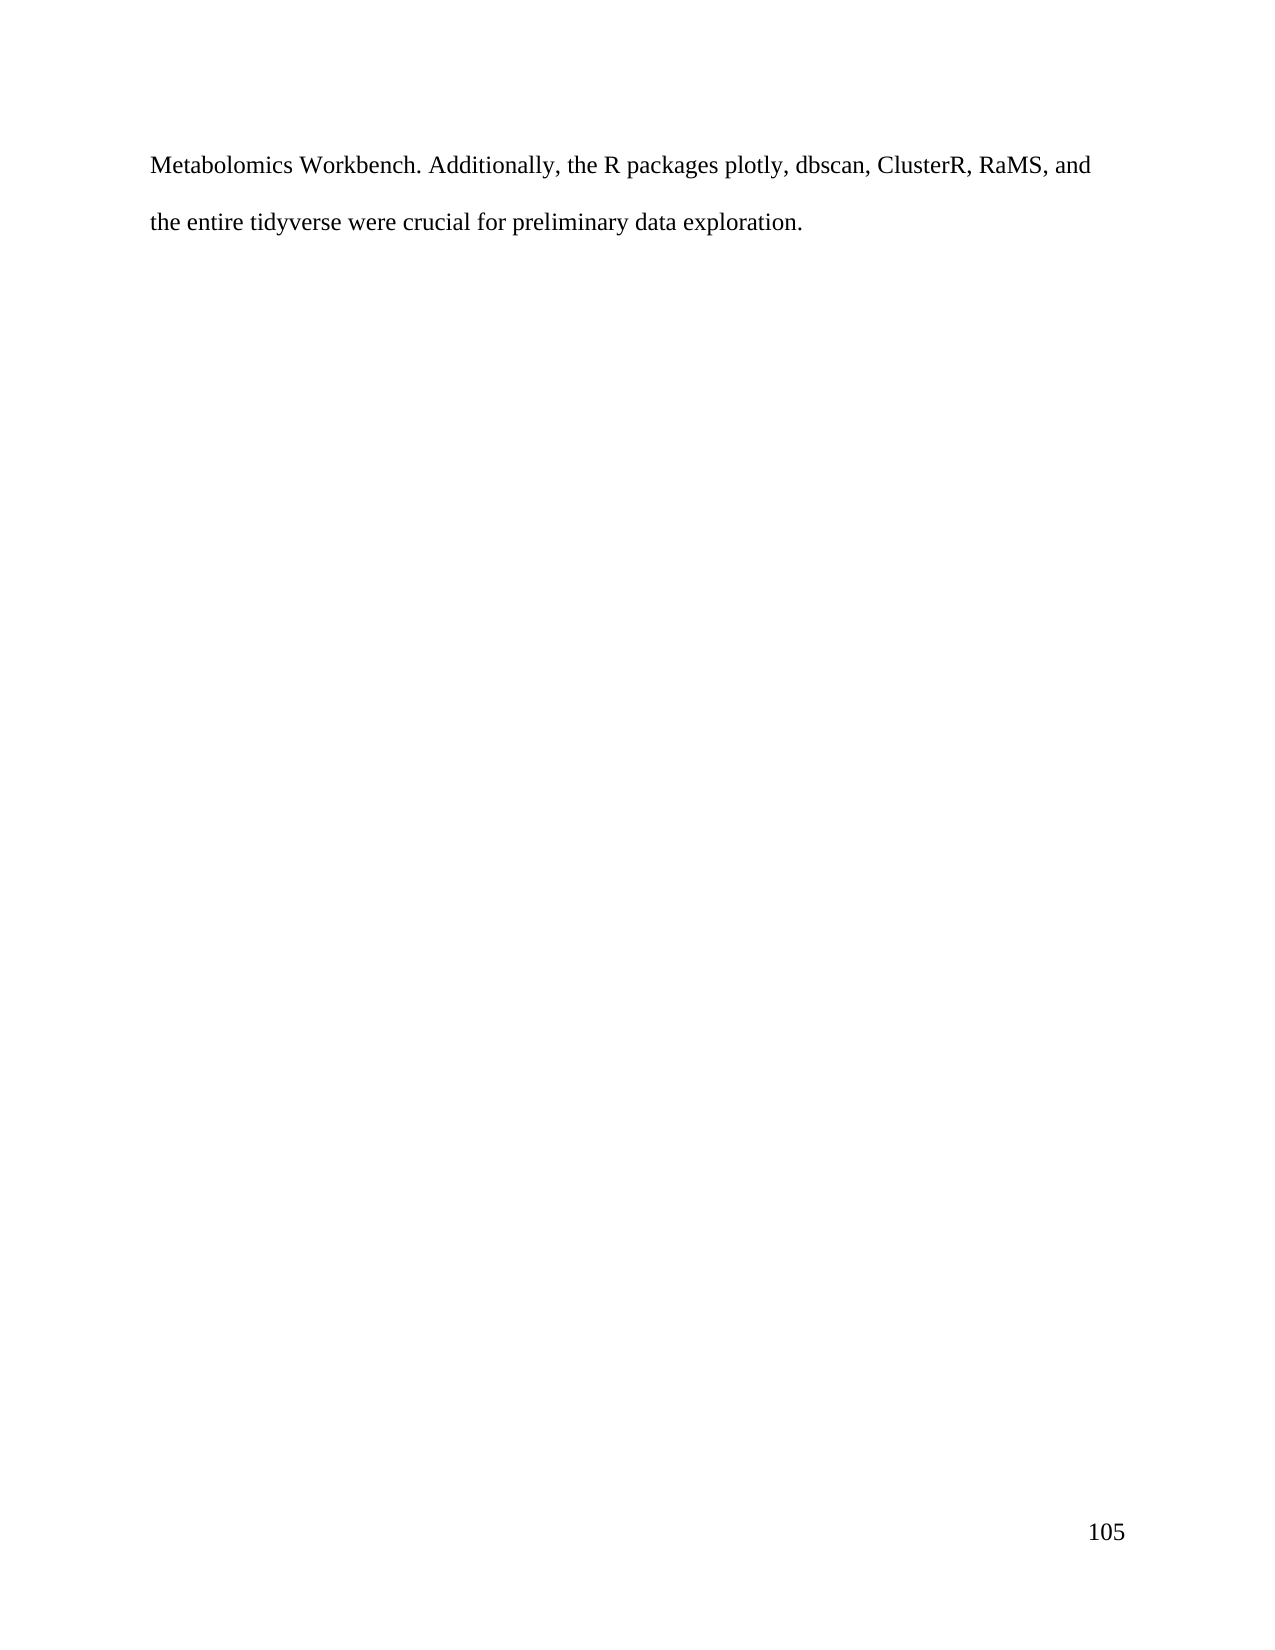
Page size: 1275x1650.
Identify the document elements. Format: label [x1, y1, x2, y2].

text [150, 150, 1125, 236]
